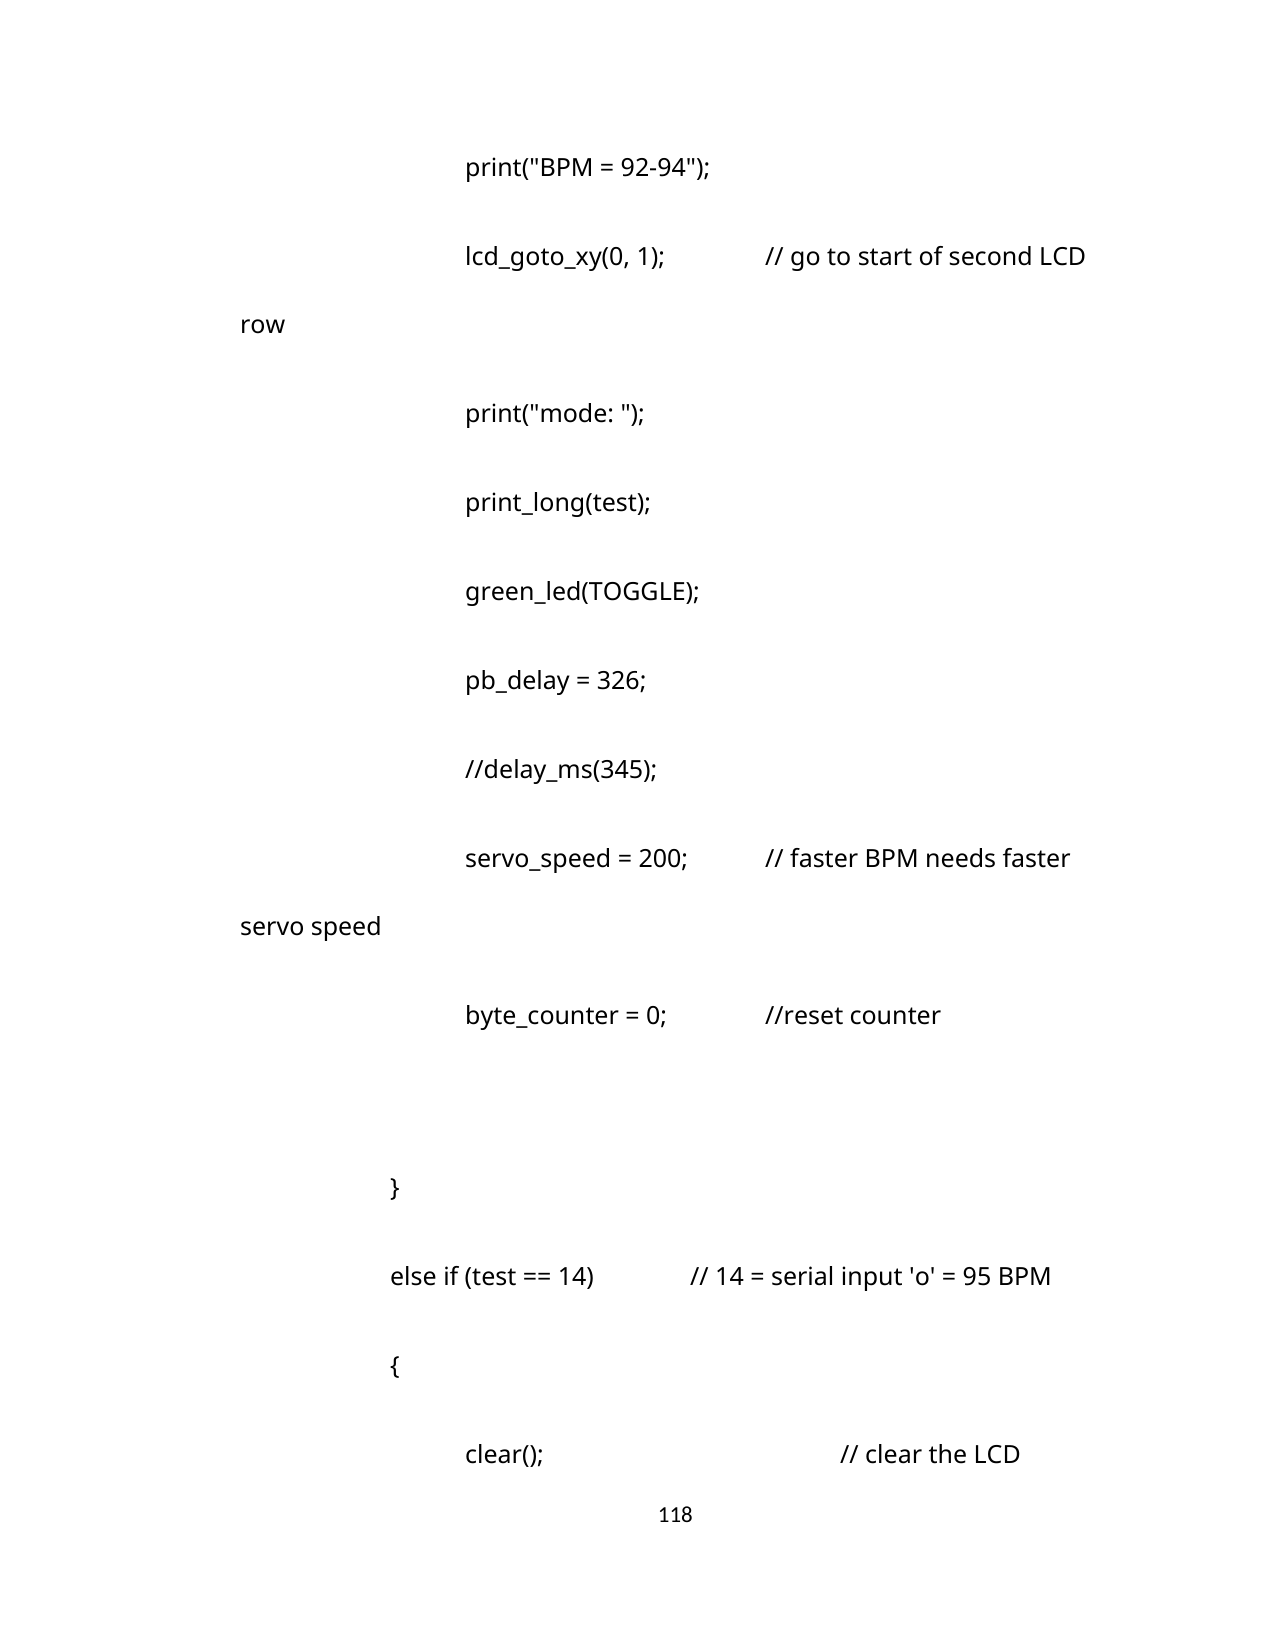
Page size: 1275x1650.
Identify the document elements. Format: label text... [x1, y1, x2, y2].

text } [240, 1170, 1110, 1204]
text print("BPM = 92-94"); [240, 150, 1110, 184]
text green_led(TOGGLE); [240, 574, 1110, 608]
text { [240, 1348, 1110, 1382]
text else if (test == 14) // 14 = serial input 'o' = 95 BPM [240, 1259, 1110, 1293]
text clear(); // clear the LCD [240, 1437, 1110, 1471]
text servo_speed = 200; // faster BPM needs faster servo speed [240, 841, 1110, 943]
text print_long(test); [240, 485, 1110, 519]
text pb_delay = 326; [240, 663, 1110, 697]
text print("mode: "); [240, 396, 1110, 430]
text byte_counter = 0; //reset counter [240, 998, 1110, 1032]
text lcd_goto_xy(0, 1); // go to start of second LCD row [240, 239, 1110, 341]
text //delay_ms(345); [240, 752, 1110, 786]
